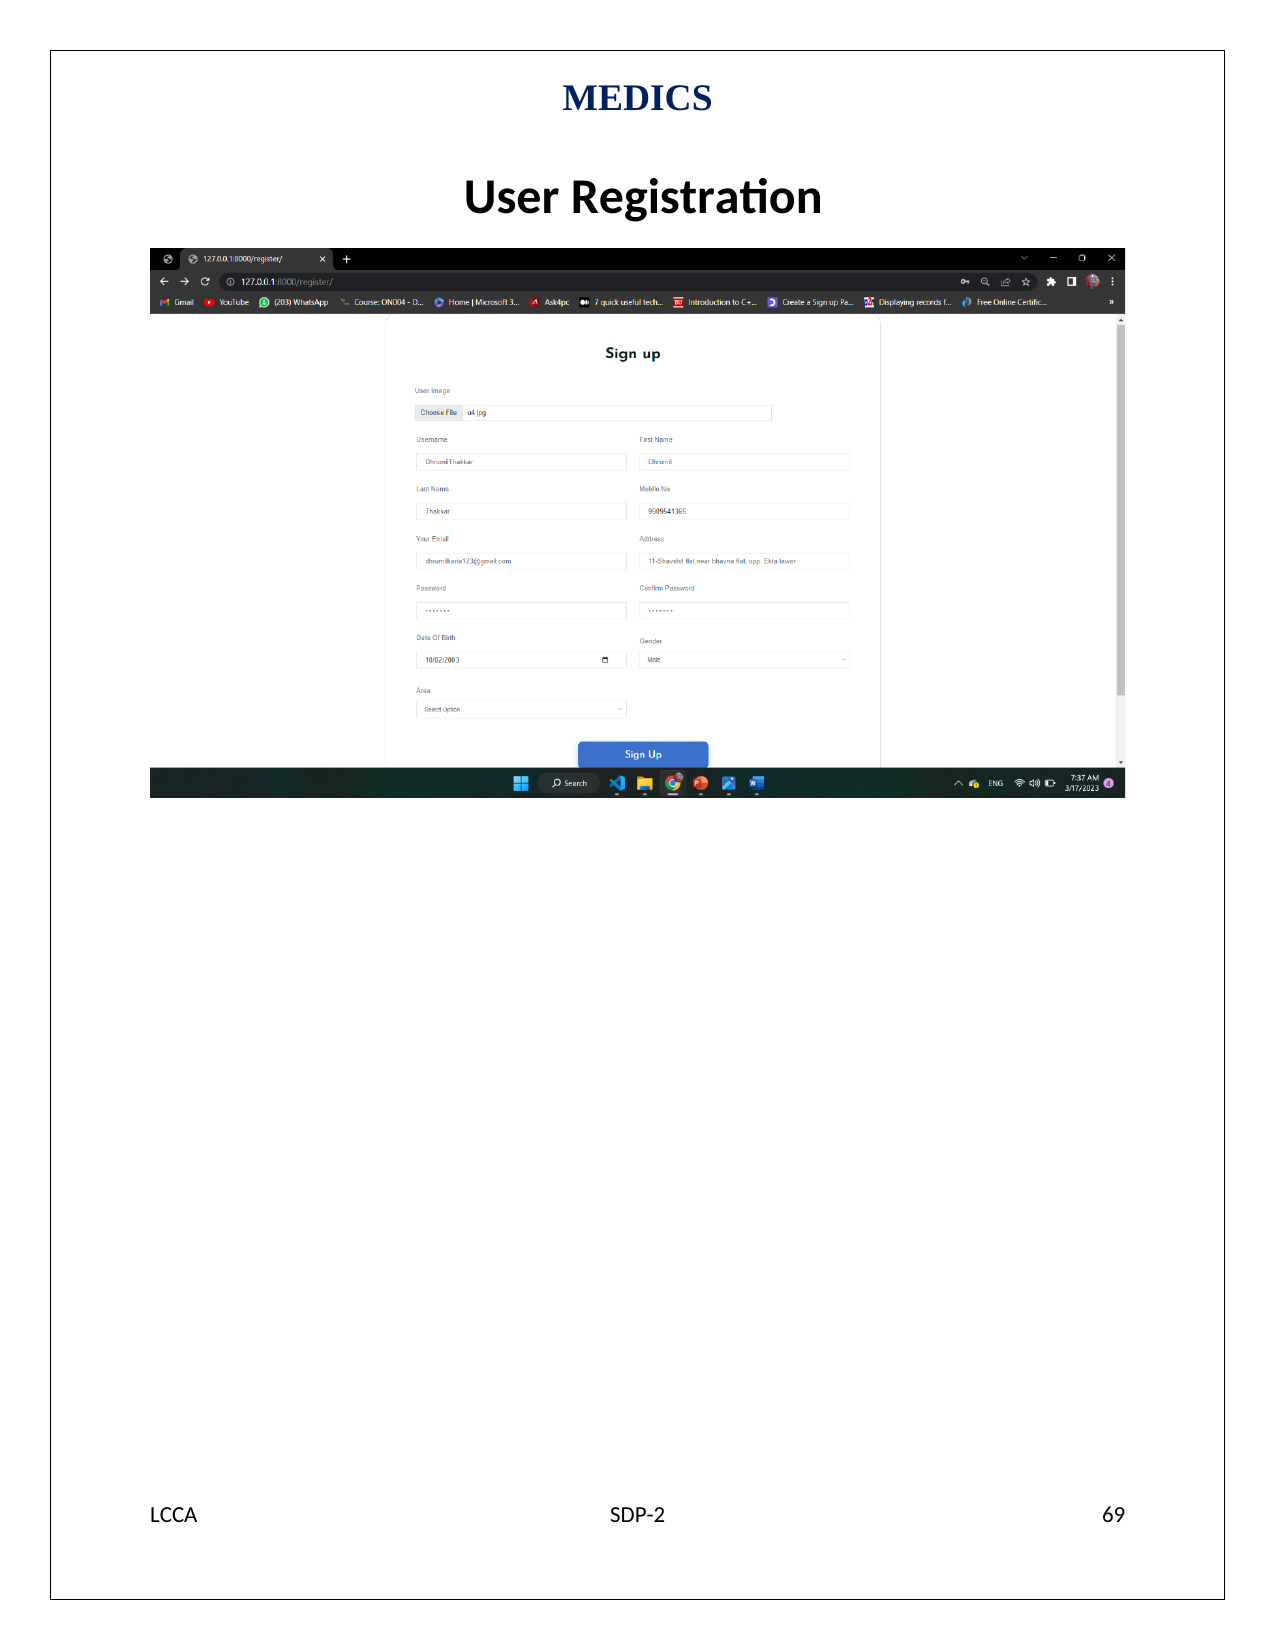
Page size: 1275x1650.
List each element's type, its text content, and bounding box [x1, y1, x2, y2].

text User Registration [150, 165, 1125, 226]
picture [150, 248, 1125, 798]
